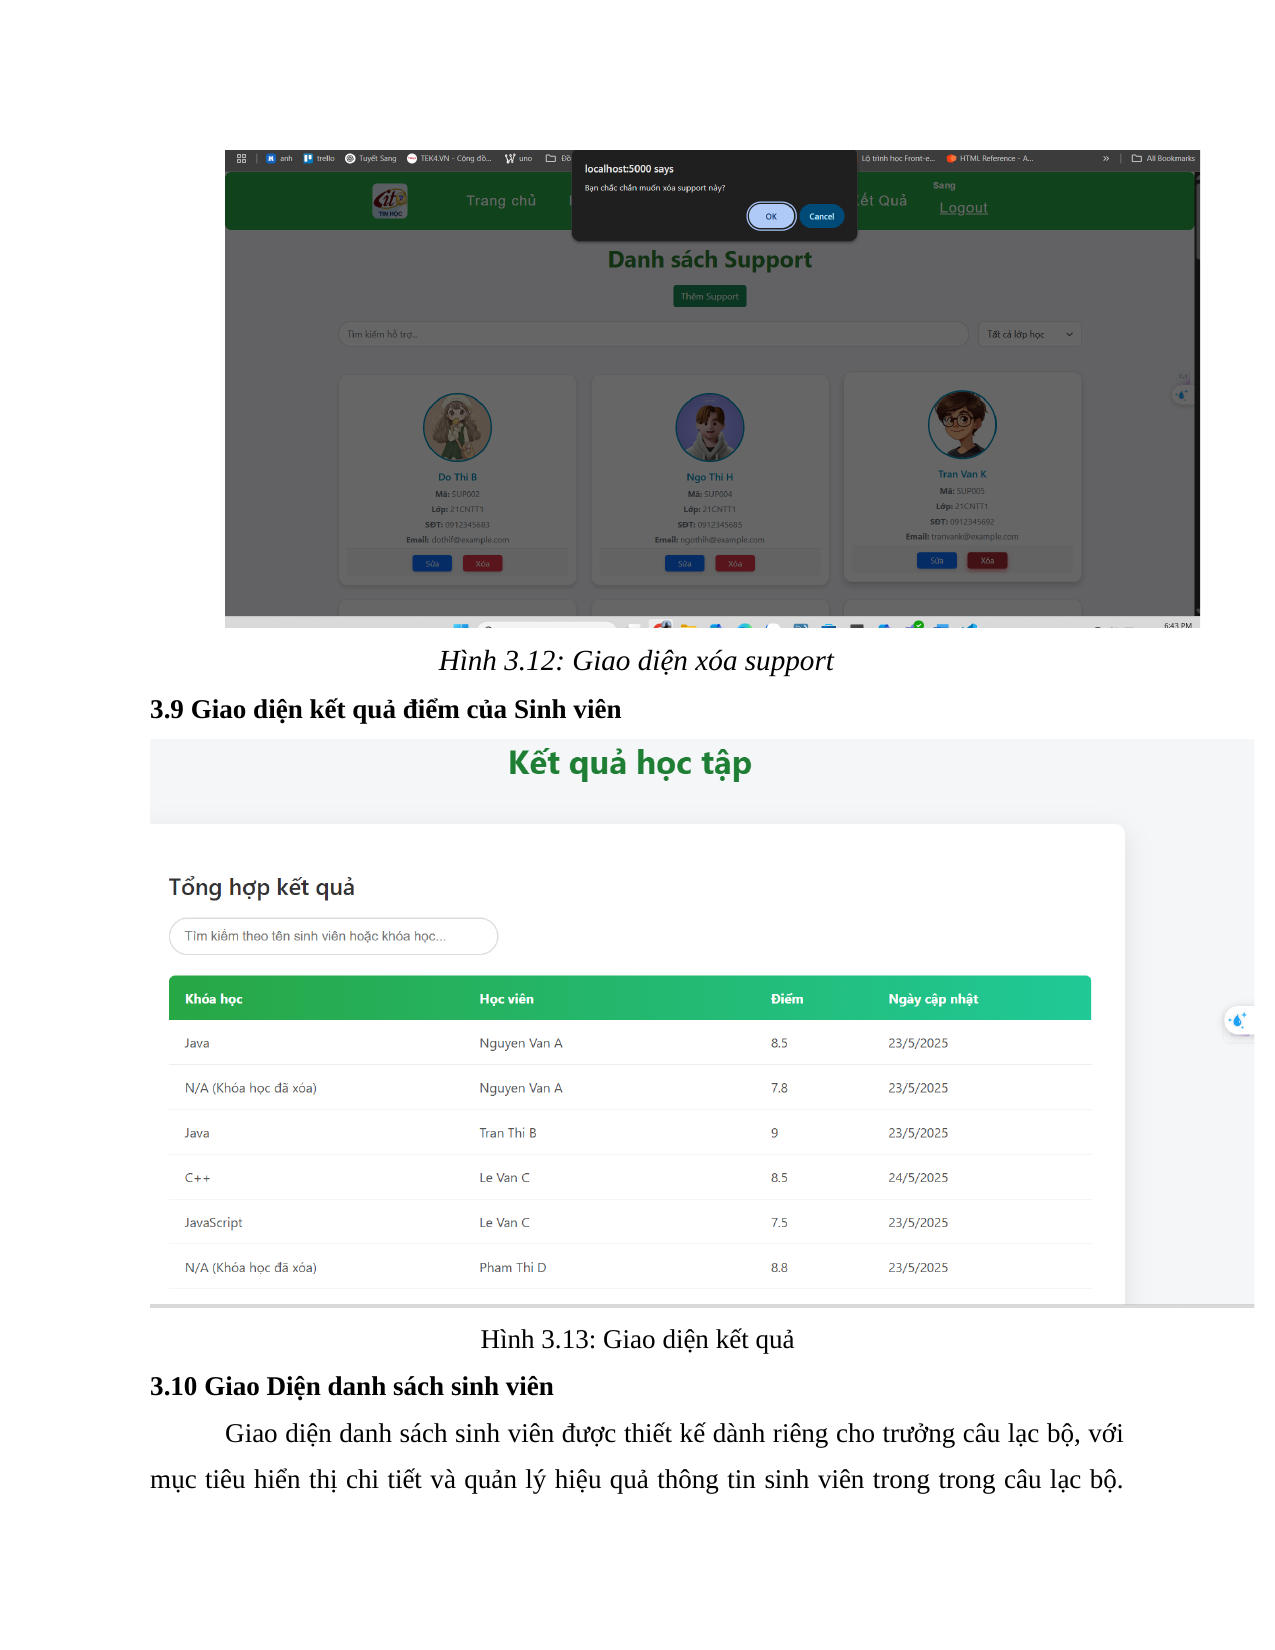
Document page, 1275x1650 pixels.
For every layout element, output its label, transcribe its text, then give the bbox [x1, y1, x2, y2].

picture [225, 150, 1200, 628]
picture [150, 739, 1255, 1308]
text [150, 1417, 1125, 1494]
text 3.9 Giao diện kết quả điểm của Sinh viên [150, 693, 1125, 724]
text Hình 3.13: Giao diện kết quả [150, 1323, 1125, 1354]
text 3.10 Giao Diện danh sách sinh viên [150, 1370, 1125, 1401]
text Hình 3.12: Giao diện xóa support [150, 643, 1125, 676]
